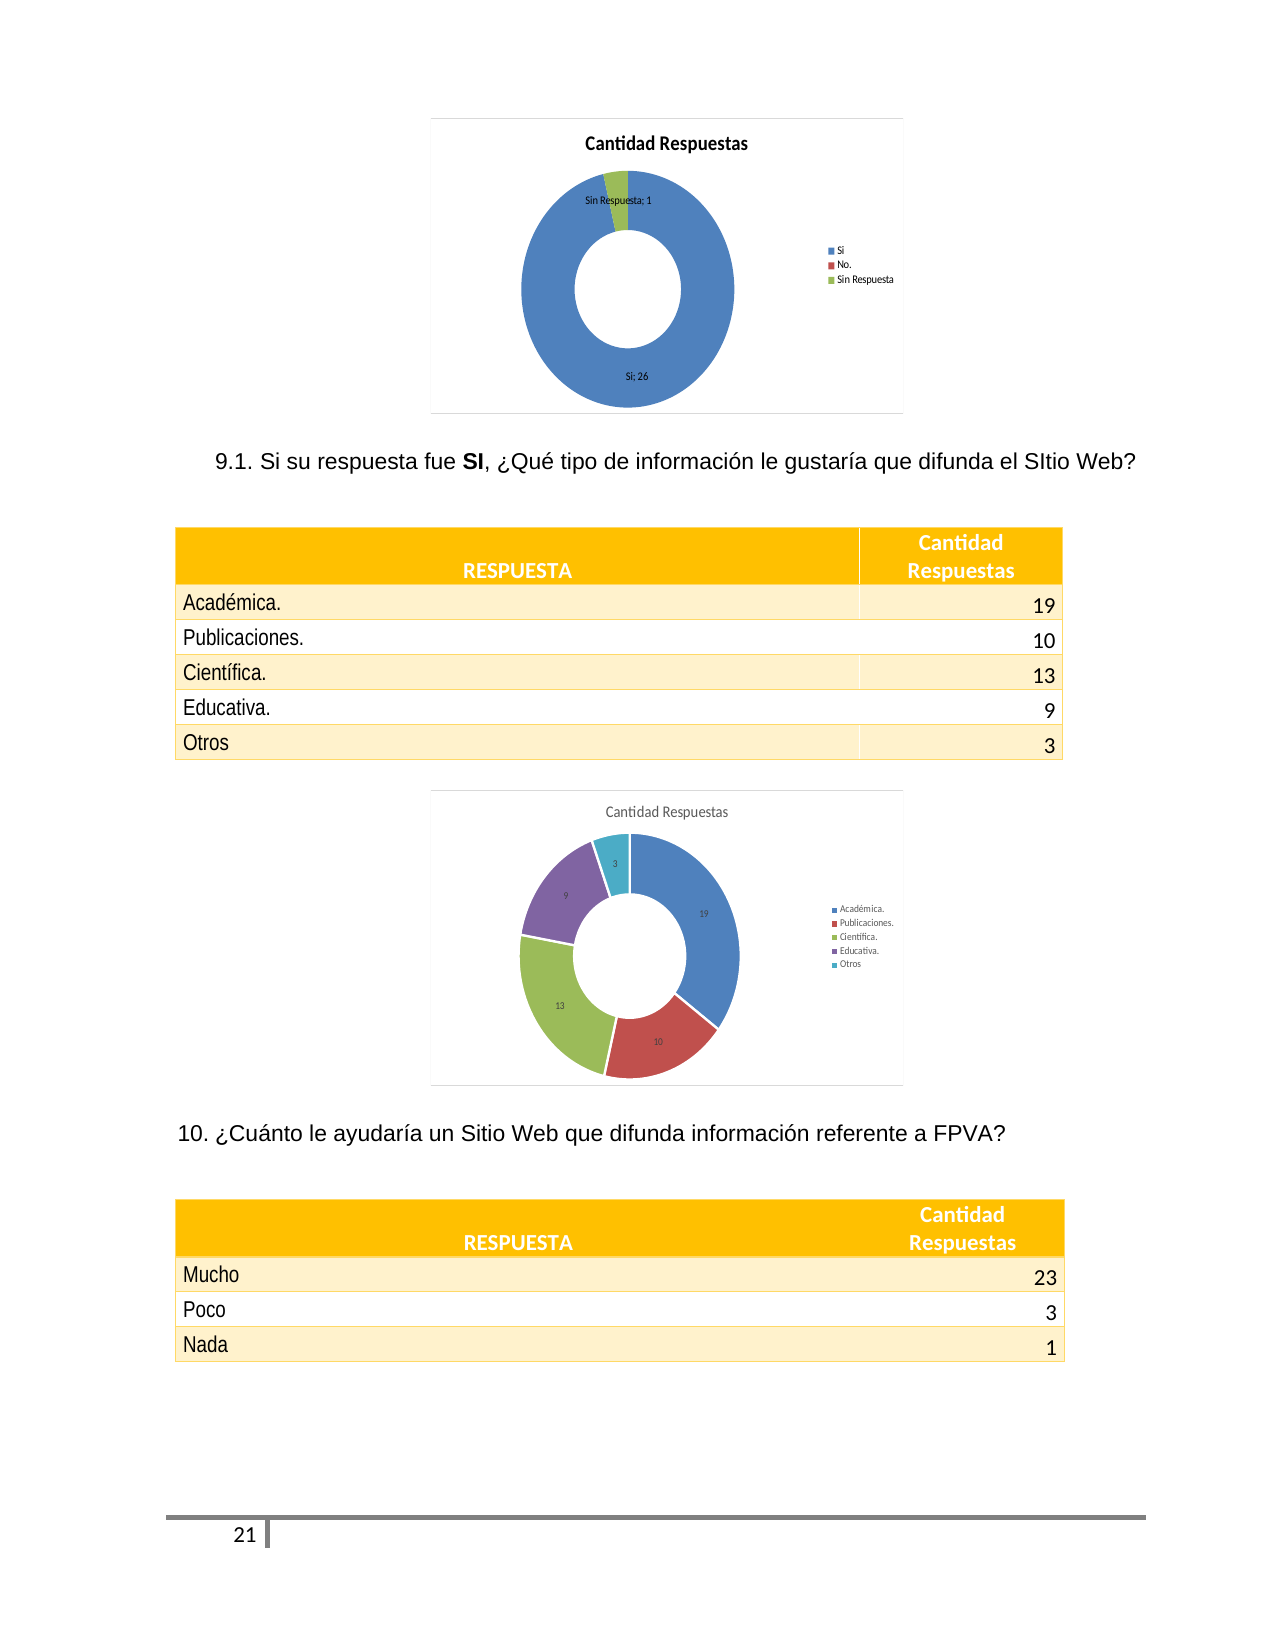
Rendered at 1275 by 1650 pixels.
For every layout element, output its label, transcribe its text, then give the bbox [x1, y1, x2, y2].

list ¿Cuánto le ayudaría un Sitio Web que difunda información referente a FPVA? [177, 1120, 1157, 1146]
table_cell 3 [860, 725, 1062, 759]
table_header Cantidad Respuestas [861, 1200, 1064, 1256]
table_cell 13 [860, 655, 1062, 689]
table_cell Mucho [176, 1258, 861, 1291]
table_cell Académica. [176, 585, 859, 619]
list Si su respuesta fue SI, ¿Qué tipo de información le gustaría que difunda el SItio Web? [215, 448, 1157, 474]
table_header RESPUESTA [176, 1200, 861, 1256]
table_cell Educativa. [176, 690, 859, 724]
table_cell 23 [861, 1258, 1064, 1291]
table_cell Nada [176, 1327, 861, 1361]
table_cell 1 [861, 1327, 1064, 1361]
table_cell 3 [861, 1292, 1064, 1326]
table_cell 19 [860, 585, 1062, 619]
table_cell Científica. [176, 655, 859, 689]
table_cell Otros [176, 725, 859, 759]
table_cell 9 [860, 690, 1062, 724]
table_cell Publicaciones. [176, 620, 859, 654]
table_header RESPUESTA [176, 528, 859, 584]
table_cell 10 [860, 620, 1062, 654]
table_header Cantidad Respuestas [860, 528, 1062, 584]
table_cell Poco [176, 1292, 861, 1326]
